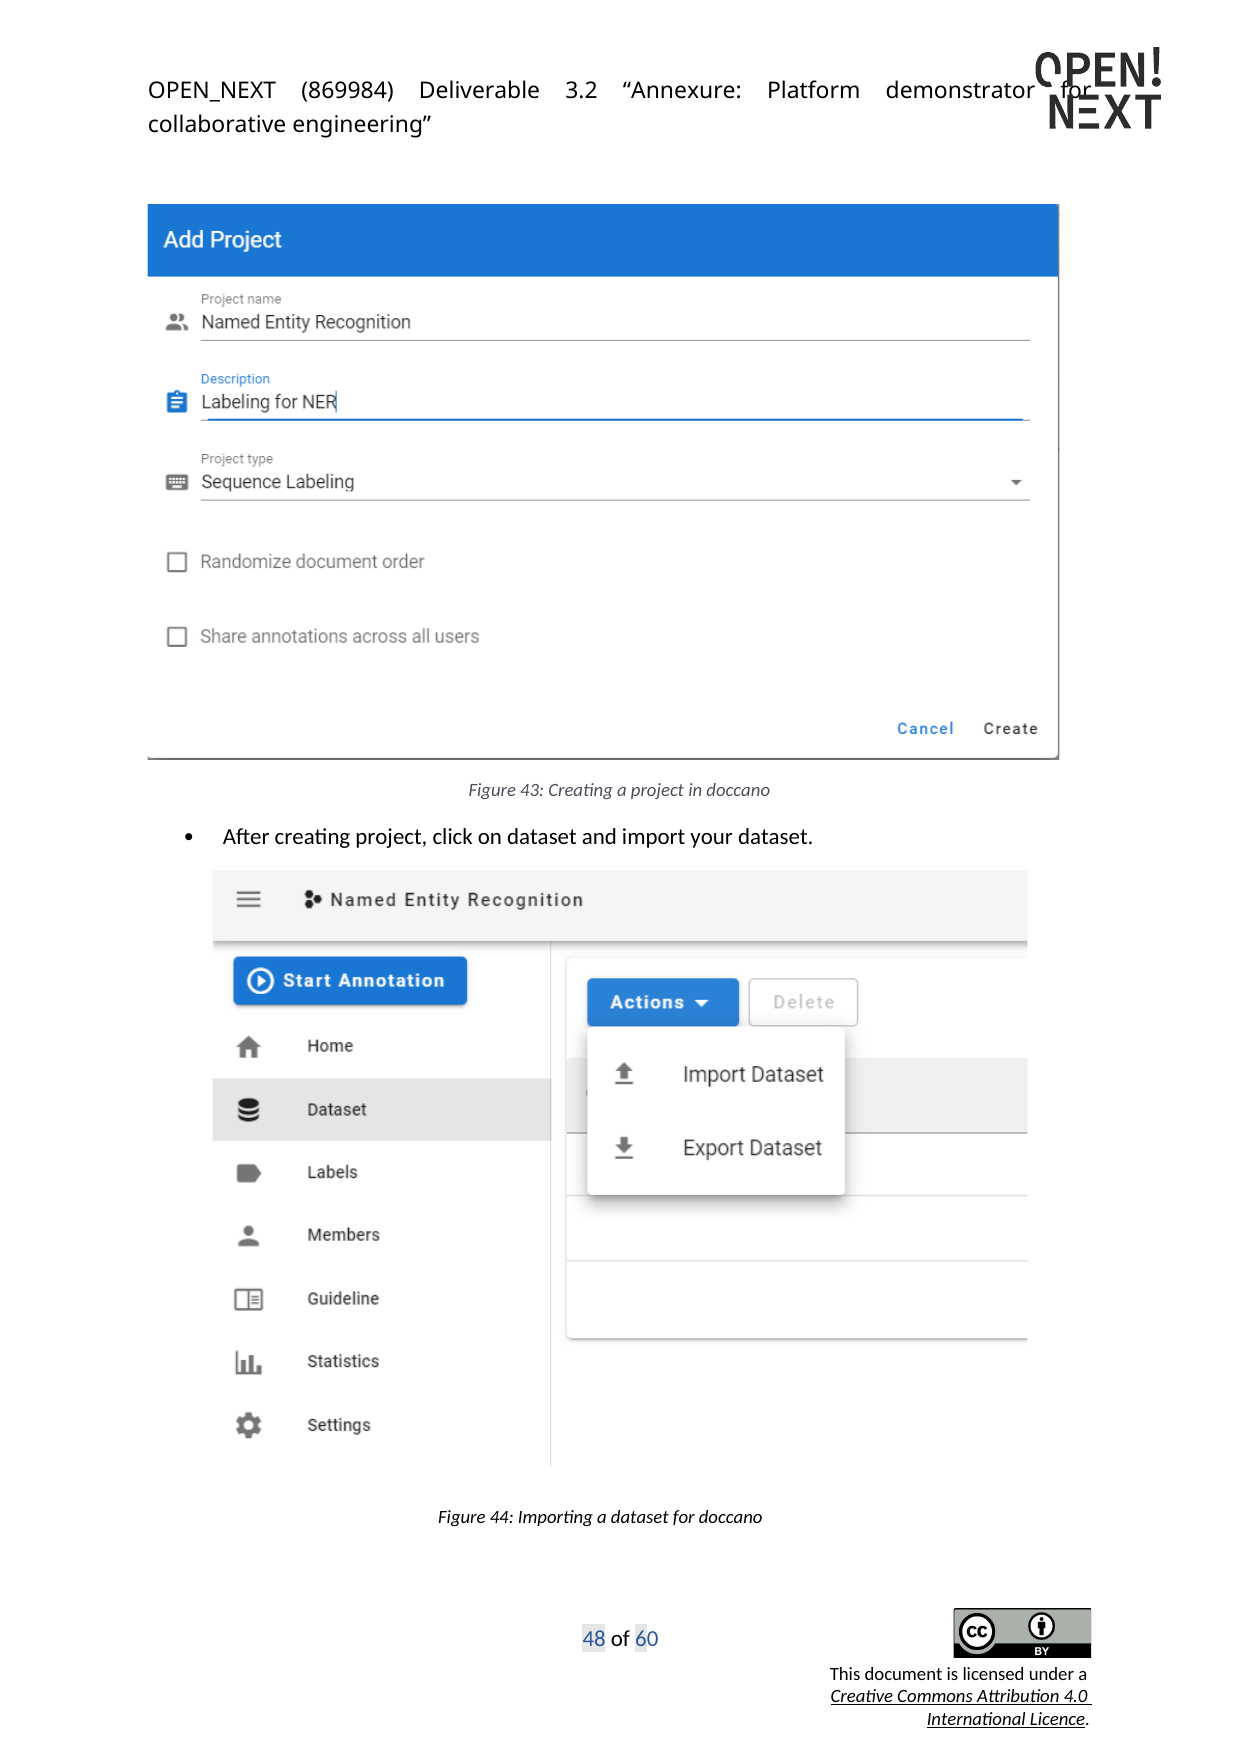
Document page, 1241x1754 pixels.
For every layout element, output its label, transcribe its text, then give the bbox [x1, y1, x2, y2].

picture [212, 870, 1028, 1466]
picture [147, 204, 1060, 760]
picture [953, 1608, 1092, 1658]
list After creating project, click on dataset and import your dataset. [185, 822, 1092, 850]
text Figure 43: Creating a project in doccano [148, 778, 1092, 801]
